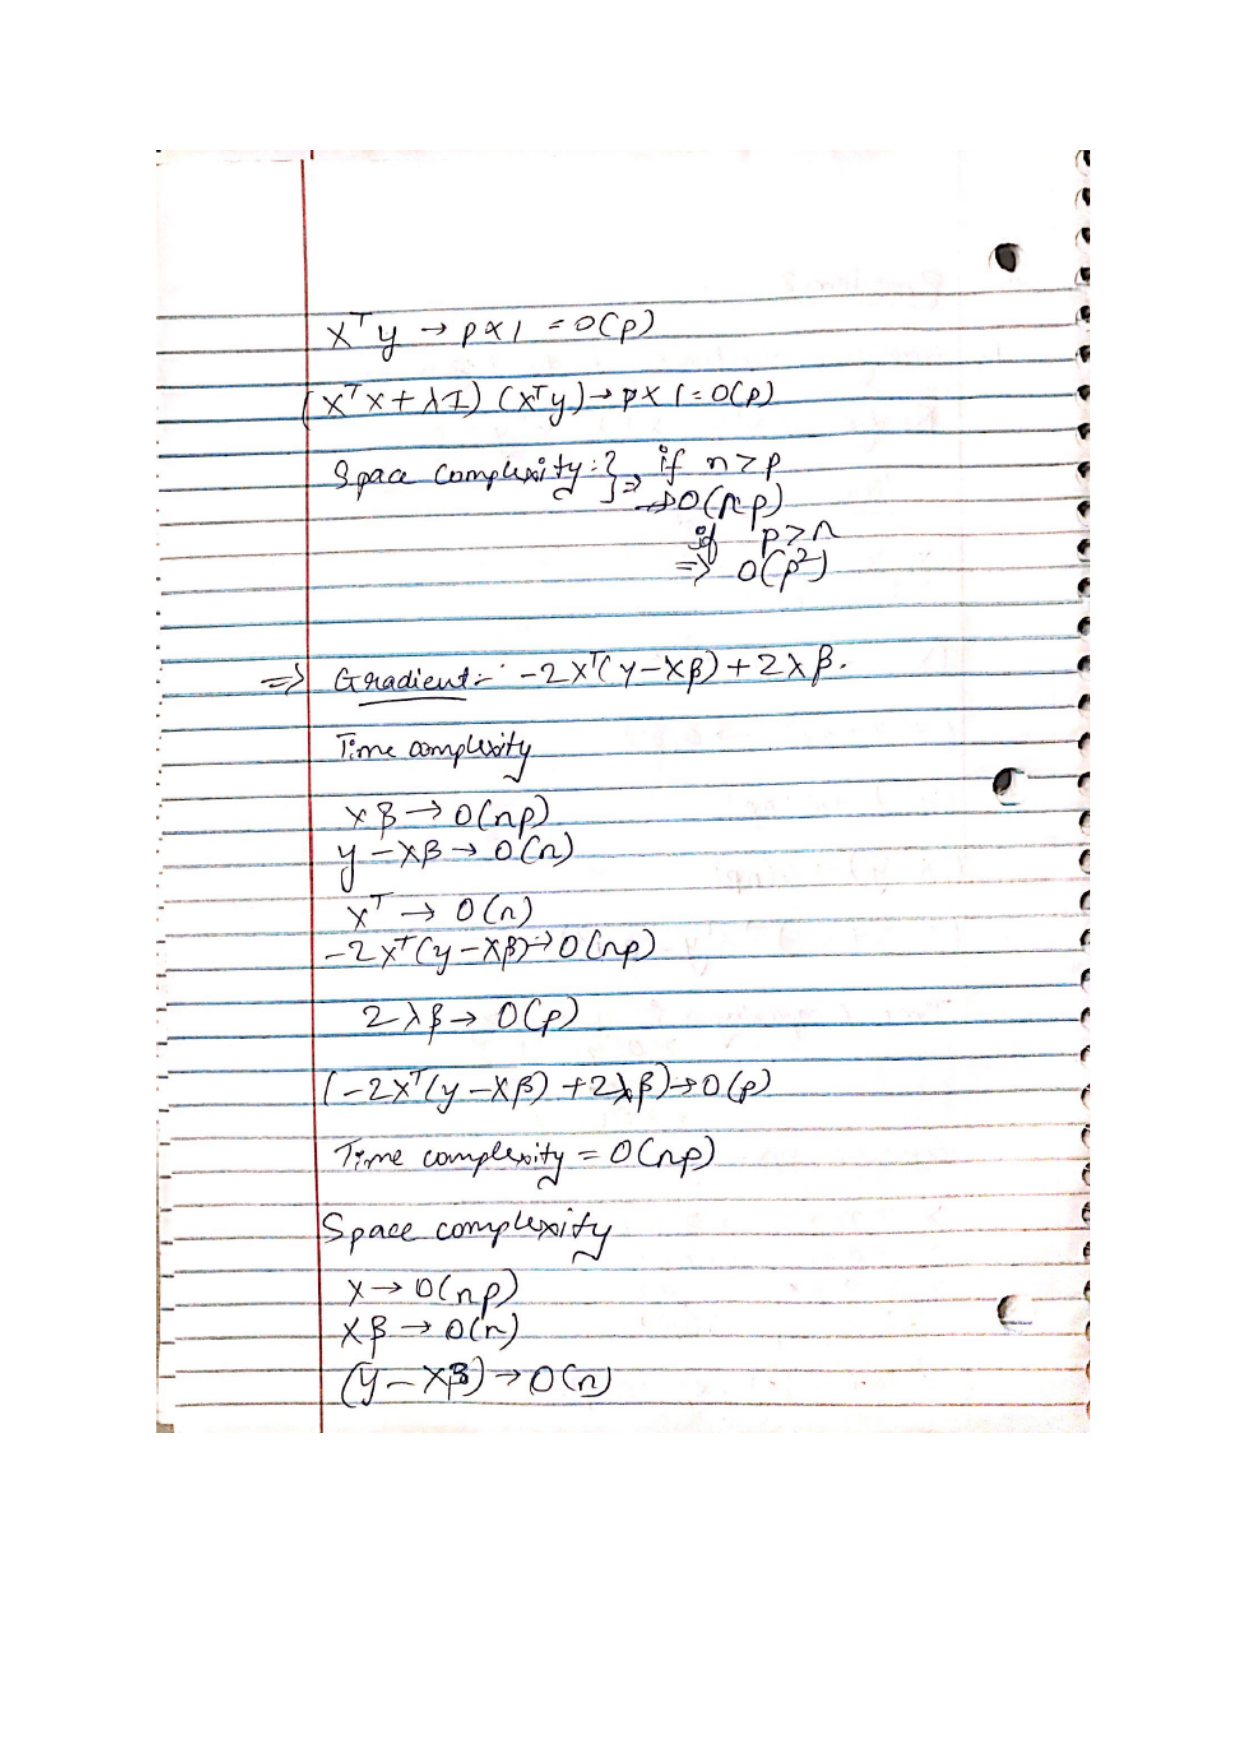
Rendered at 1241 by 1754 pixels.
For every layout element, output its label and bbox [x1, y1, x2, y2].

picture [150, 150, 1091, 1433]
